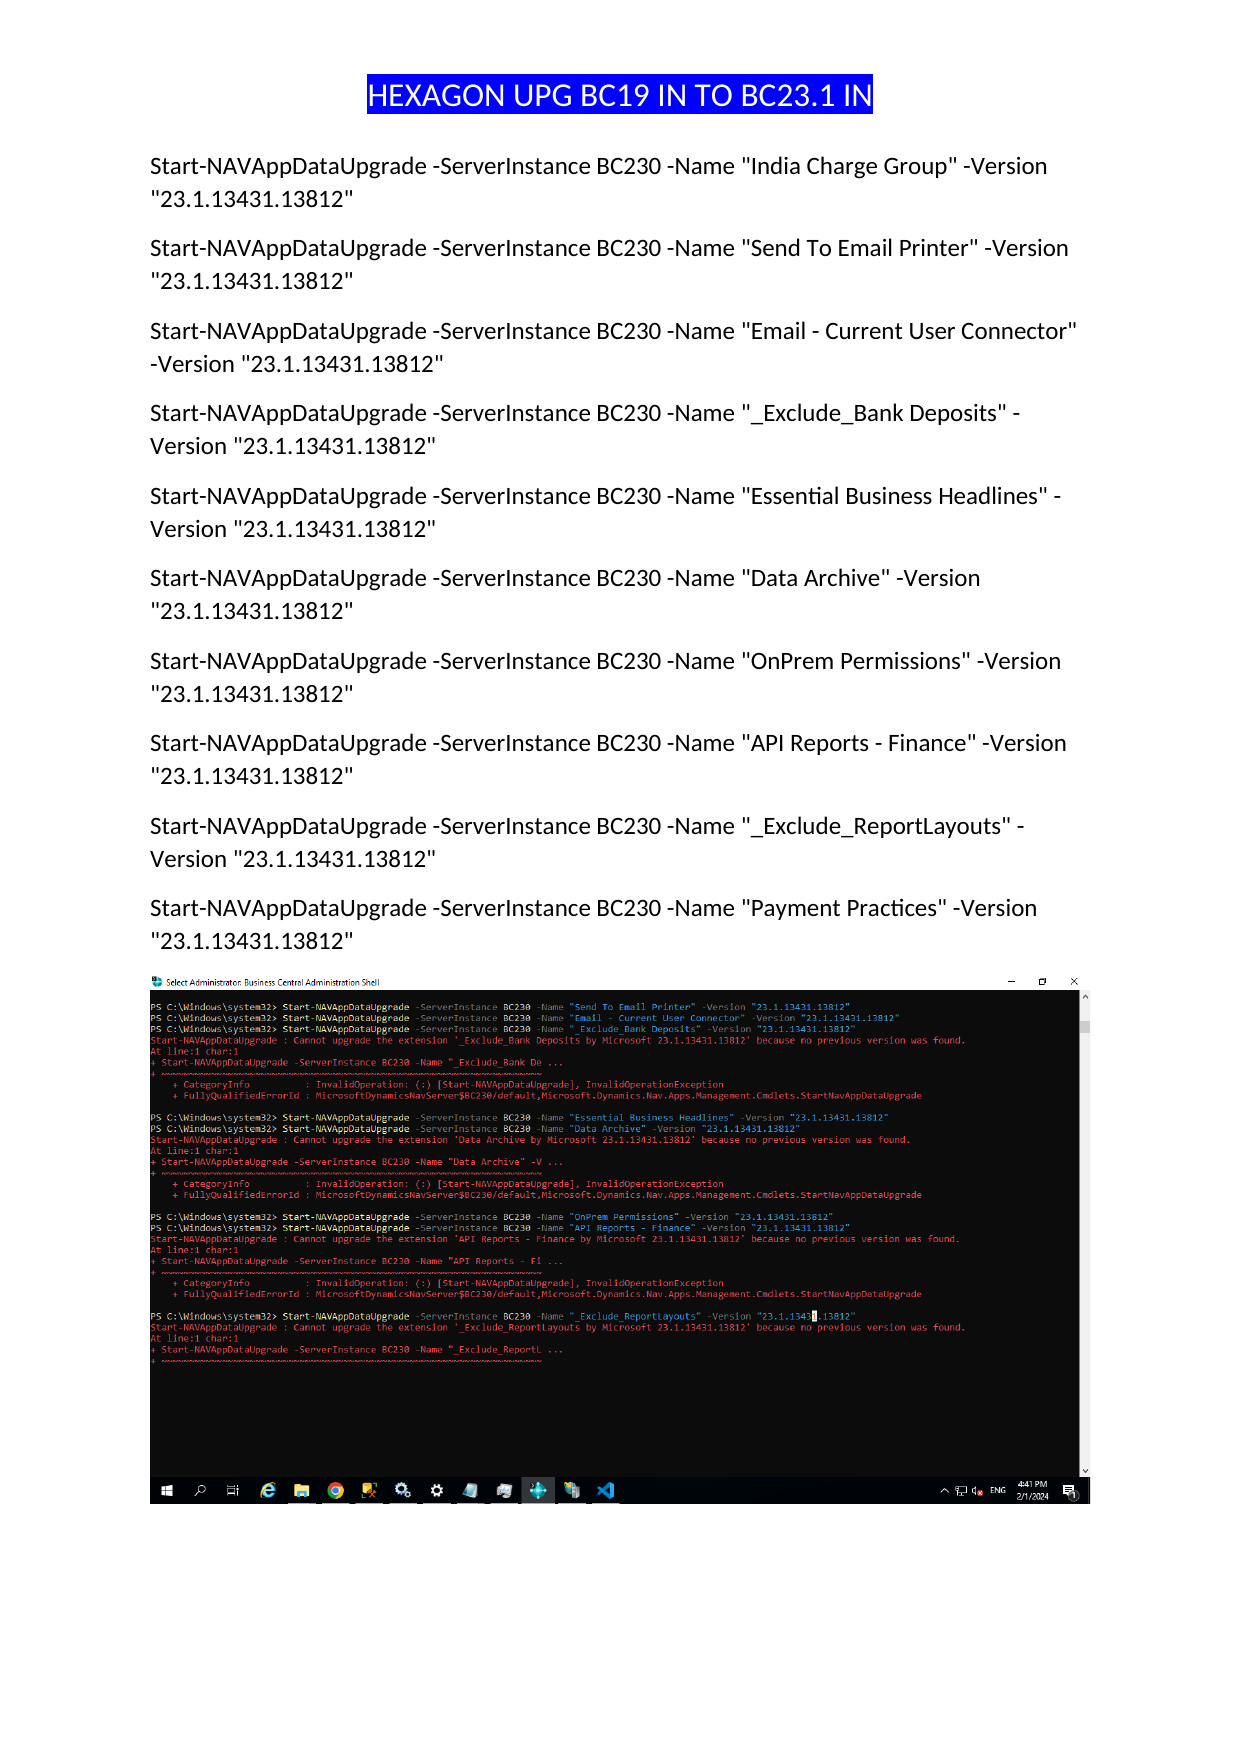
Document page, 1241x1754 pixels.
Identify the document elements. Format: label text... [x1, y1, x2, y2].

text Start-NAVAppDataUpgrade -ServerInstance BC230 -Name "_Exclude_Bank Deposits" -Version "23.1.13431.13812" [150, 397, 1090, 461]
text Start-NAVAppDataUpgrade -ServerInstance BC230 -Name "API Reports - Finance" -Version "23.1.13431.13812" [150, 727, 1090, 791]
text Start-NAVAppDataUpgrade -ServerInstance BC230 -Name "India Charge Group" -Version "23.1.13431.13812" [150, 150, 1090, 213]
text Start-NAVAppDataUpgrade -ServerInstance BC230 -Name "Essential Business Headlines" -Version "23.1.13431.13812" [150, 480, 1090, 543]
text Start-NAVAppDataUpgrade -ServerInstance BC230 -Name "Payment Practices" -Version "23.1.13431.13812" [150, 892, 1090, 956]
text Start-NAVAppDataUpgrade -ServerInstance BC230 -Name "Data Archive" -Version "23.1.13431.13812" [150, 562, 1090, 626]
text Start-NAVAppDataUpgrade -ServerInstance BC230 -Name "OnPrem Permissions" -Version "23.1.13431.13812" [150, 645, 1090, 708]
text Start-NAVAppDataUpgrade -ServerInstance BC230 -Name "Send To Email Printer" -Version "23.1.13431.13812" [150, 232, 1090, 296]
text Start-NAVAppDataUpgrade -ServerInstance BC230 -Name "_Exclude_ReportLayouts" -Version "23.1.13431.13812" [150, 810, 1090, 873]
text Start-NAVAppDataUpgrade -ServerInstance BC230 -Name "Email - Current User Connector" -Version "23.1.13431.13812" [150, 315, 1090, 378]
picture [150, 975, 1091, 1504]
